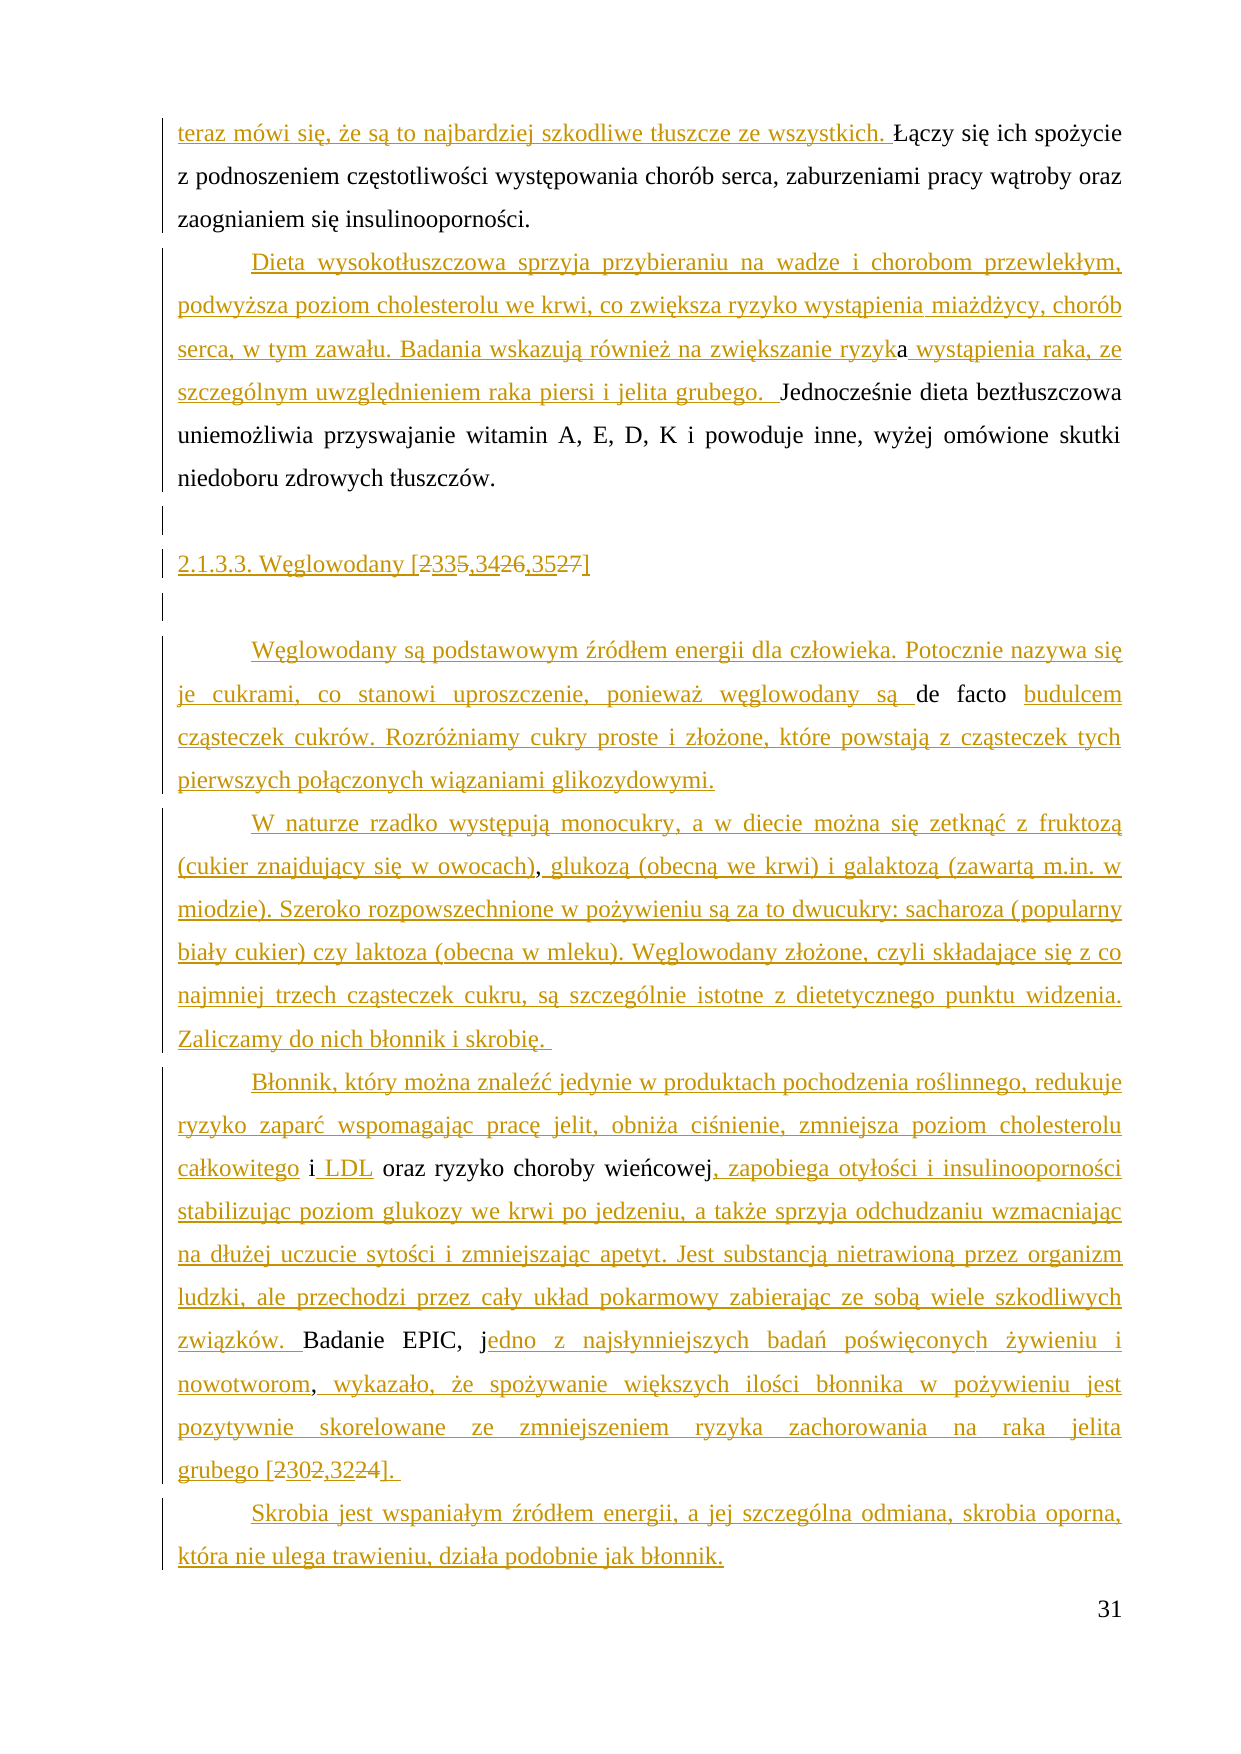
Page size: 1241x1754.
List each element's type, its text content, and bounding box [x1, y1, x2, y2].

text i oraz ryzyko choroby wieńcowejBadanie EPIC, j, [177, 1136, 1122, 1221]
text i oraz ryzyko choroby wieńcowejBadanie EPIC, j, [177, 1438, 1122, 1484]
text aJednocześnie dieta beztłuszczowa uniemożliwia przyswajanie witamin A, E, D, K i powoduje inne, wyżej omówione skutki niedoboru zdrowych tłuszczów. [177, 247, 1122, 492]
text i oraz ryzyko choroby wieńcowejBadanie EPIC, j, [177, 1265, 1122, 1307]
text i oraz ryzyko choroby wieńcowejBadanie EPIC, j, [177, 1308, 1122, 1437]
text , [177, 963, 1122, 1006]
text de facto [177, 636, 1122, 794]
text , [177, 808, 1122, 962]
text i oraz ryzyko choroby wieńcowejBadanie EPIC, j, [177, 1222, 1122, 1264]
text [177, 118, 1122, 233]
text , [177, 1007, 1122, 1052]
text i oraz ryzyko choroby wieńcowejBadanie EPIC, j, [177, 1067, 1122, 1135]
